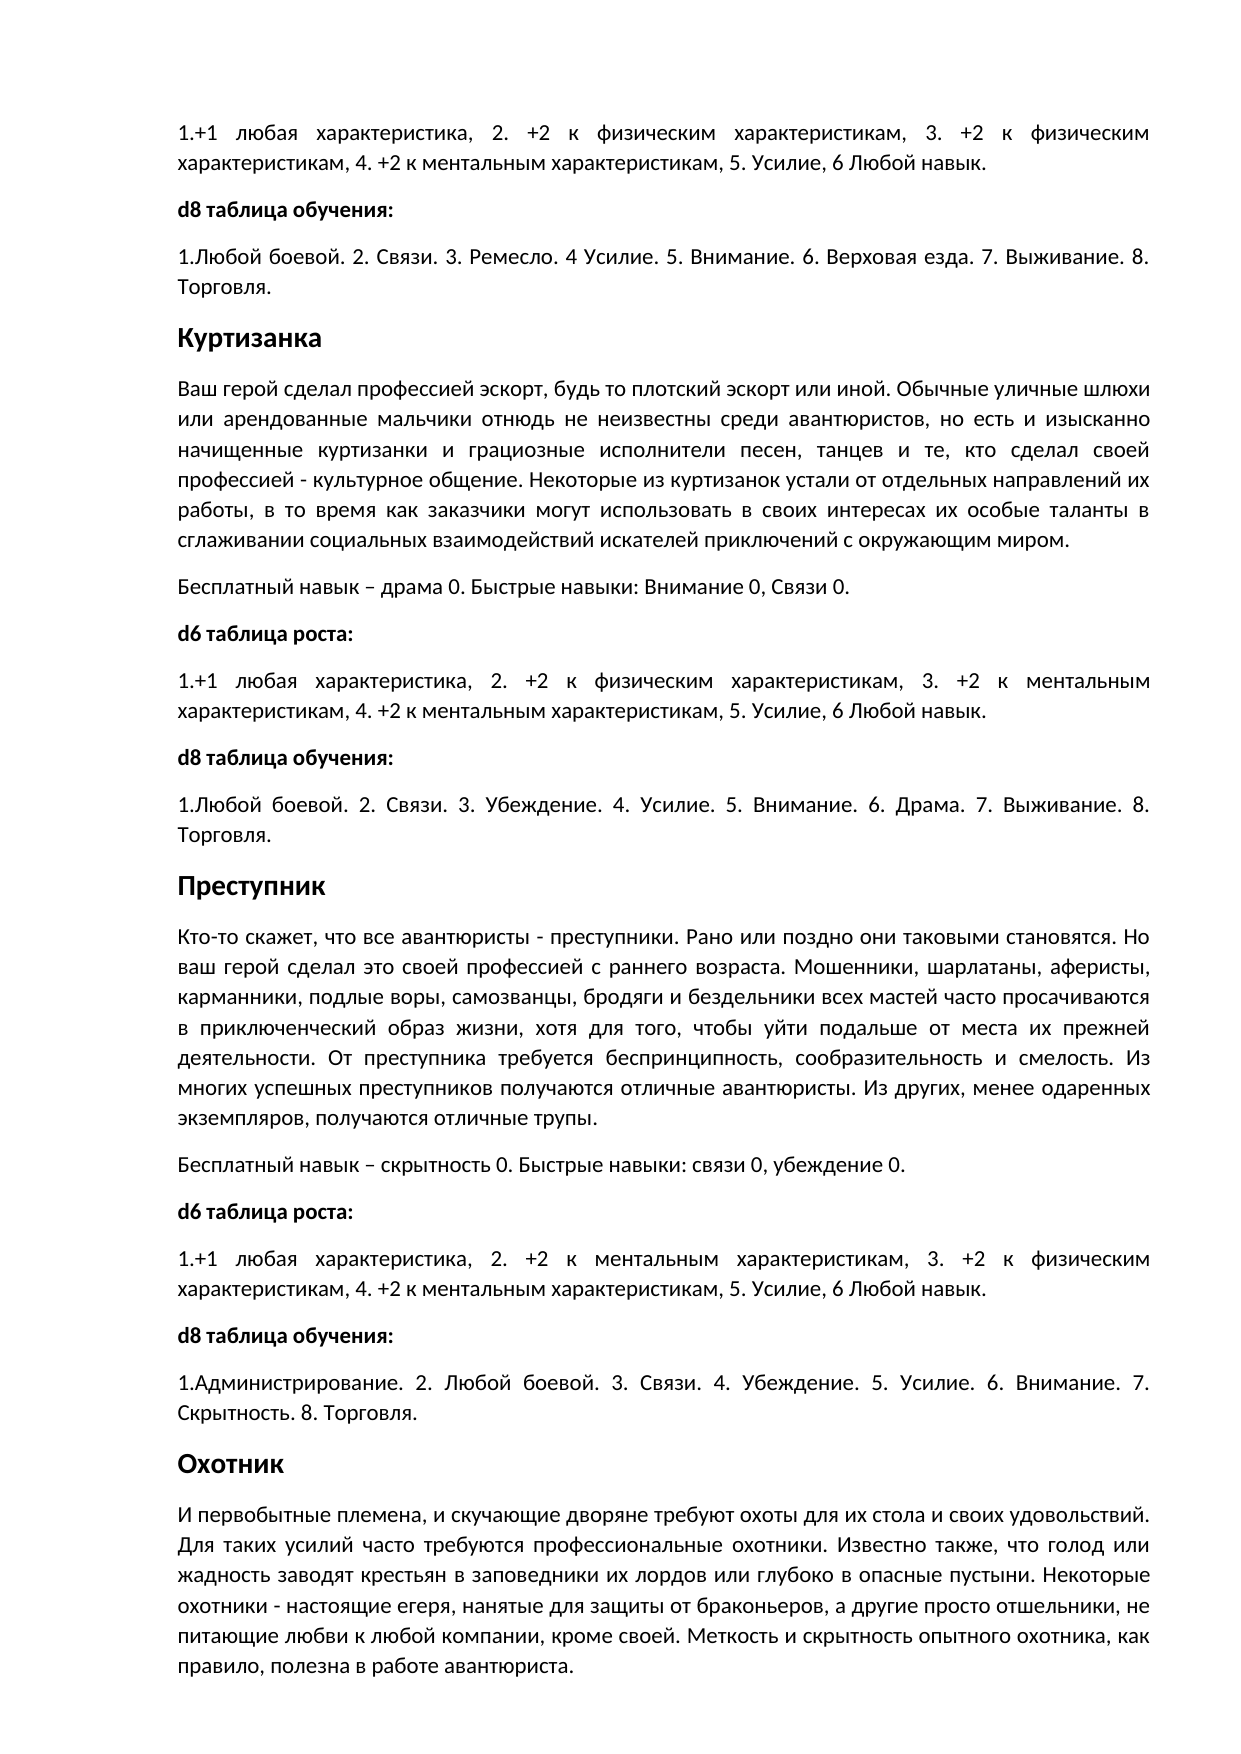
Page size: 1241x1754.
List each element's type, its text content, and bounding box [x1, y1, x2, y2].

text И первобытные племена, и скучающие дворяне требуют охоты для их стола и своих удовольствий. Для таких усилий часто требуются профессиональные охотники. Известно также, что голод или жадность заводят крестьян в заповедники их лордов или глубоко в опасные пустыни. Некоторые охотники - настоящие егеря, нанятые для защиты от браконьеров, а другие просто отшельники, не питающие любви к любой компании, кроме своей. Меткость и скрытность опытного охотника, как правило, полезна в работе авантюриста. [177, 1500, 1152, 1679]
text Куртизанка [177, 319, 1152, 355]
text d8 таблица обучения: [177, 195, 1152, 223]
text 1.Любой боевой. 2. Связи. 3. Ремесло. 4 Усилие. 5. Внимание. 6. Верховая езда. 7. Выживание. 8. Торговля. [177, 242, 1152, 300]
text Ваш герой сделал профессией эскорт, будь то плотский эскорт или иной. Обычные уличные шлюхи или арендованные мальчики отнюдь не неизвестны среди авантюристов, но есть и изысканно начищенные куртизанки и грациозные исполнители песен, танцев и те, кто сделал своей профессией - культурное общение. Некоторые из куртизанок устали от отдельных направлений их работы, в то время как заказчики могут использовать в своих интересах их особые таланты в сглаживании социальных взаимодействий искателей приключений с окружающим миром. [177, 374, 1152, 553]
text Бесплатный навык – драма 0. Быстрые навыки: Внимание 0, Связи 0. [177, 572, 1152, 600]
text Охотник [177, 1445, 1152, 1481]
text d6 таблица роста: [177, 619, 1152, 647]
text 1.Администрирование. 2. Любой боевой. 3. Связи. 4. Убеждение. 5. Усилие. 6. Внимание. 7. Скрытность. 8. Торговля. [177, 1368, 1152, 1426]
text Кто-то скажет, что все авантюристы - преступники. Рано или поздно они таковыми становятся. Но ваш герой сделал это своей профессией с раннего возраста. Мошенники, шарлатаны, аферисты, карманники, подлые воры, самозванцы, бродяги и бездельники всех мастей часто просачиваются в приключенческий образ жизни, хотя для того, чтобы уйти подальше от места их прежней деятельности. От преступника требуется беспринципность, сообразительность и смелость. Из многих успешных преступников получаются отличные авантюристы. Из других, менее одаренных экземпляров, получаются отличные трупы. [177, 922, 1152, 1131]
text 1.+1 любая характеристика, 2. +2 к физическим характеристикам, 3. +2 к физическим характеристикам, 4. +2 к ментальным характеристикам, 5. Усилие, 6 Любой навык. [177, 118, 1152, 176]
text 1.+1 любая характеристика, 2. +2 к ментальным характеристикам, 3. +2 к физическим характеристикам, 4. +2 к ментальным характеристикам, 5. Усилие, 6 Любой навык. [177, 1244, 1152, 1302]
text 1.Любой боевой. 2. Связи. 3. Убеждение. 4. Усилие. 5. Внимание. 6. Драма. 7. Выживание. 8. Торговля. [177, 790, 1152, 848]
text d6 таблица роста: [177, 1197, 1152, 1225]
text Преступник [177, 867, 1152, 903]
text 1.+1 любая характеристика, 2. +2 к физическим характеристикам, 3. +2 к ментальным характеристикам, 4. +2 к ментальным характеристикам, 5. Усилие, 6 Любой навык. [177, 666, 1152, 724]
text Бесплатный навык – скрытность 0. Быстрые навыки: связи 0, убеждение 0. [177, 1150, 1152, 1178]
text d8 таблица обучения: [177, 743, 1152, 771]
text d8 таблица обучения: [177, 1321, 1152, 1349]
